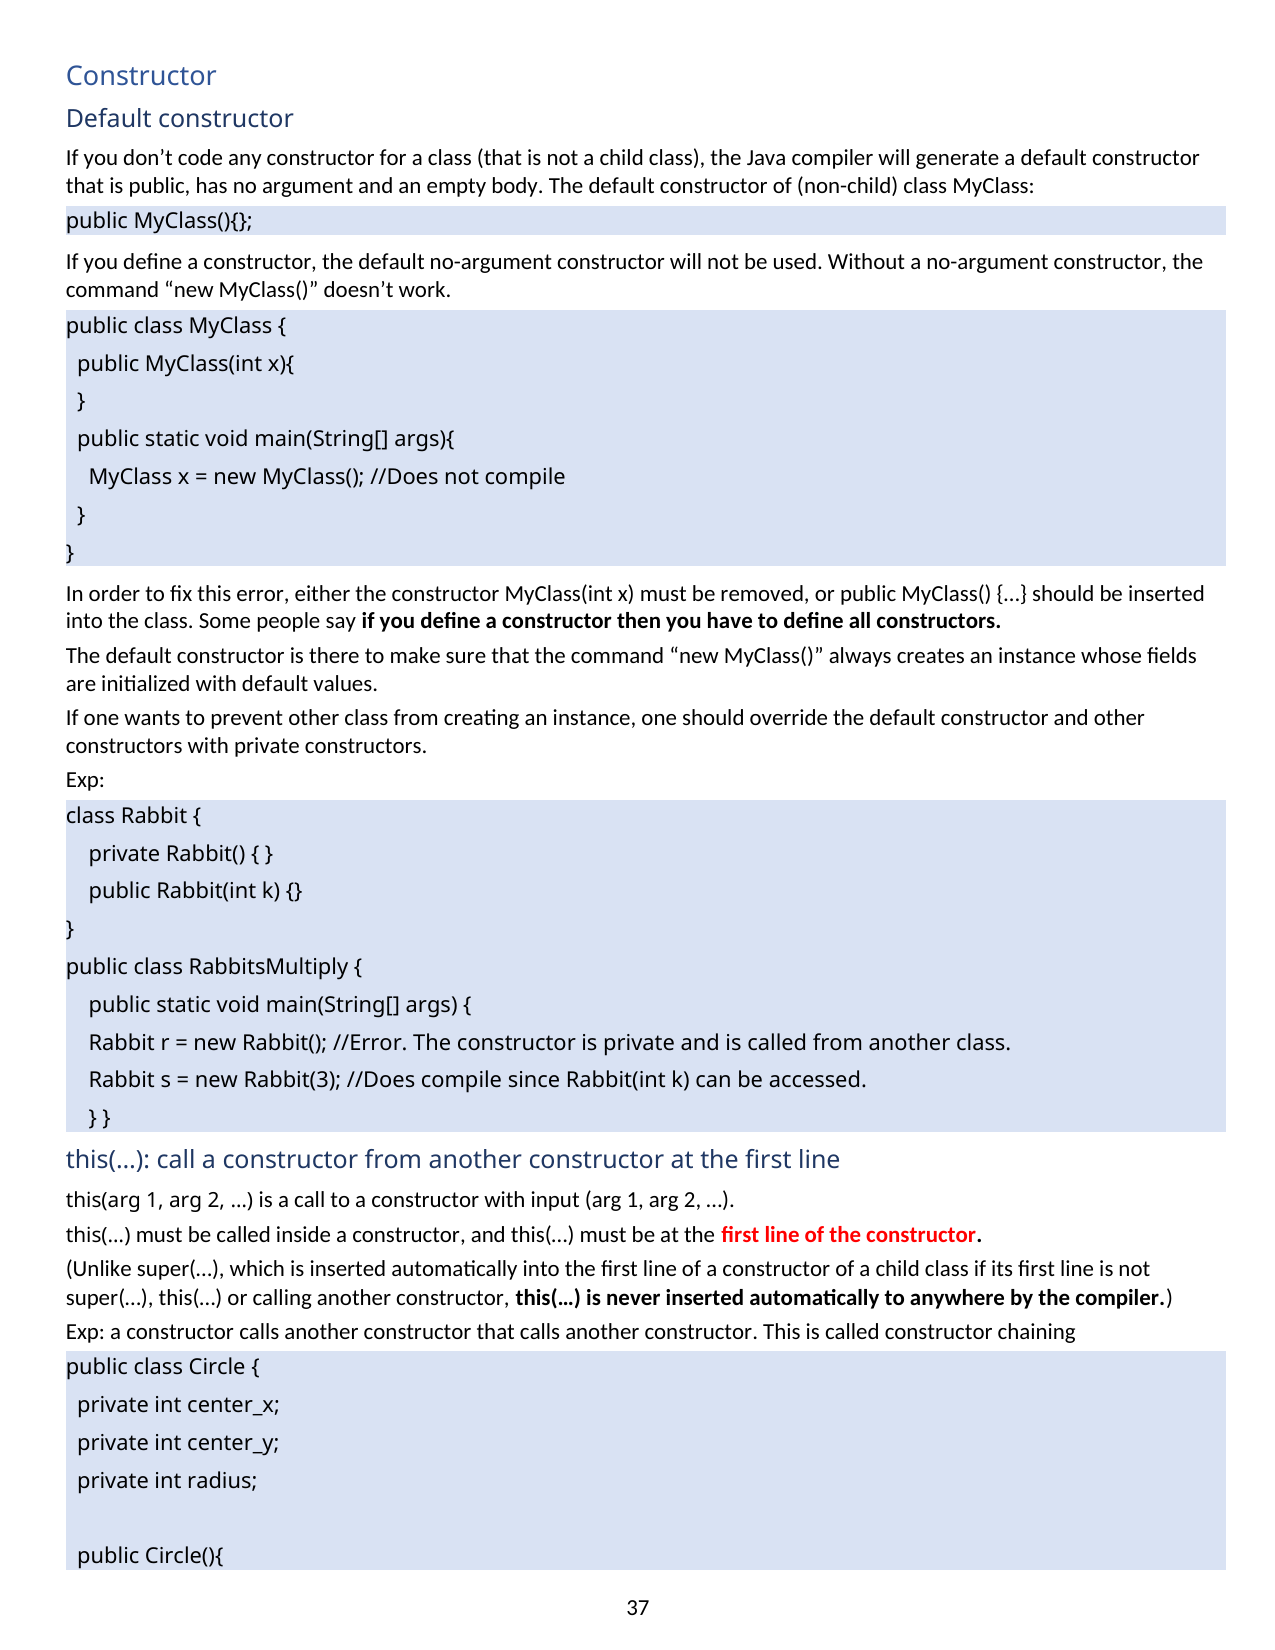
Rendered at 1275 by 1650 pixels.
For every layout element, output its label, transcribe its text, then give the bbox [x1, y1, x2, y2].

text If you define a constructor, the default no-argument constructor will not be used. Without a no-argument constructor, the command “new MyClass()” doesn’t work. [66, 247, 1209, 303]
text private int radius; [66, 1464, 1226, 1494]
text private int center_x; [66, 1389, 1226, 1419]
text public class Circle { [66, 1351, 1226, 1381]
text If you don’t code any constructor for a class (that is not a child class), the Java compiler will generate a default constructor that is public, has no argument and an empty body. The default constructor of (non-child) class MyClass: [66, 143, 1209, 199]
text public MyClass(int x){ [66, 348, 1226, 377]
text If one wants to prevent other class from creating an instance, one should override the default constructor and other constructors with private constructors. [66, 703, 1209, 759]
text } [66, 385, 1226, 415]
text public static void main(String[] args){ [66, 423, 1226, 453]
subtitle Default constructor [66, 100, 1209, 134]
text Exp: a constructor calls another constructor that calls another constructor. This is called constructor chaining [66, 1317, 1209, 1345]
text public class MyClass { [66, 310, 1226, 339]
text Rabbit s = new Rabbit(3); //Does compile since Rabbit(int k) can be accessed. [66, 1064, 1226, 1094]
text (Unlike super(…), which is inserted automatically into the first line of a constructor of a child class if its first line is not super(…), this(…) or calling another constructor, this(…) is never inserted automatically to anywhere by the compiler.) [66, 1254, 1209, 1311]
text this(…) must be called inside a constructor, and this(…) must be at the first line of the constructor. [66, 1220, 1209, 1248]
text Exp: [66, 766, 1209, 793]
text public static void main(String[] args) { [66, 989, 1226, 1019]
text } [66, 537, 1226, 566]
text } [66, 913, 1226, 943]
text public MyClass(){}; [66, 206, 1226, 235]
subtitle Constructor [66, 56, 1209, 93]
text this(arg 1, arg 2, …) is a call to a constructor with input (arg 1, arg 2, …). [66, 1185, 1209, 1214]
text public Circle(){ [66, 1540, 1226, 1570]
text class Rabbit { [66, 800, 1226, 829]
text The default constructor is there to make sure that the command “new MyClass()” always creates an instance whose fields are initialized with default values. [66, 641, 1209, 697]
text public class RabbitsMultiply { [66, 951, 1226, 981]
subtitle this(…): call a constructor from another constructor at the first line [66, 1142, 1209, 1176]
text } [66, 499, 1226, 529]
text public Rabbit(int k) {} [66, 875, 1226, 905]
text private int center_y; [66, 1427, 1226, 1457]
text MyClass x = new MyClass(); //Does not compile [66, 461, 1226, 491]
text Rabbit r = new Rabbit(); //Error. The constructor is private and is called from another class. [66, 1027, 1226, 1056]
text In order to fix this error, either the constructor MyClass(int x) must be removed, or public MyClass() {…} should be inserted into the class. Some people say if you define a constructor then you have to define all constructors. [66, 579, 1209, 635]
text private Rabbit() { } [66, 838, 1226, 867]
text } } [66, 1102, 1226, 1132]
